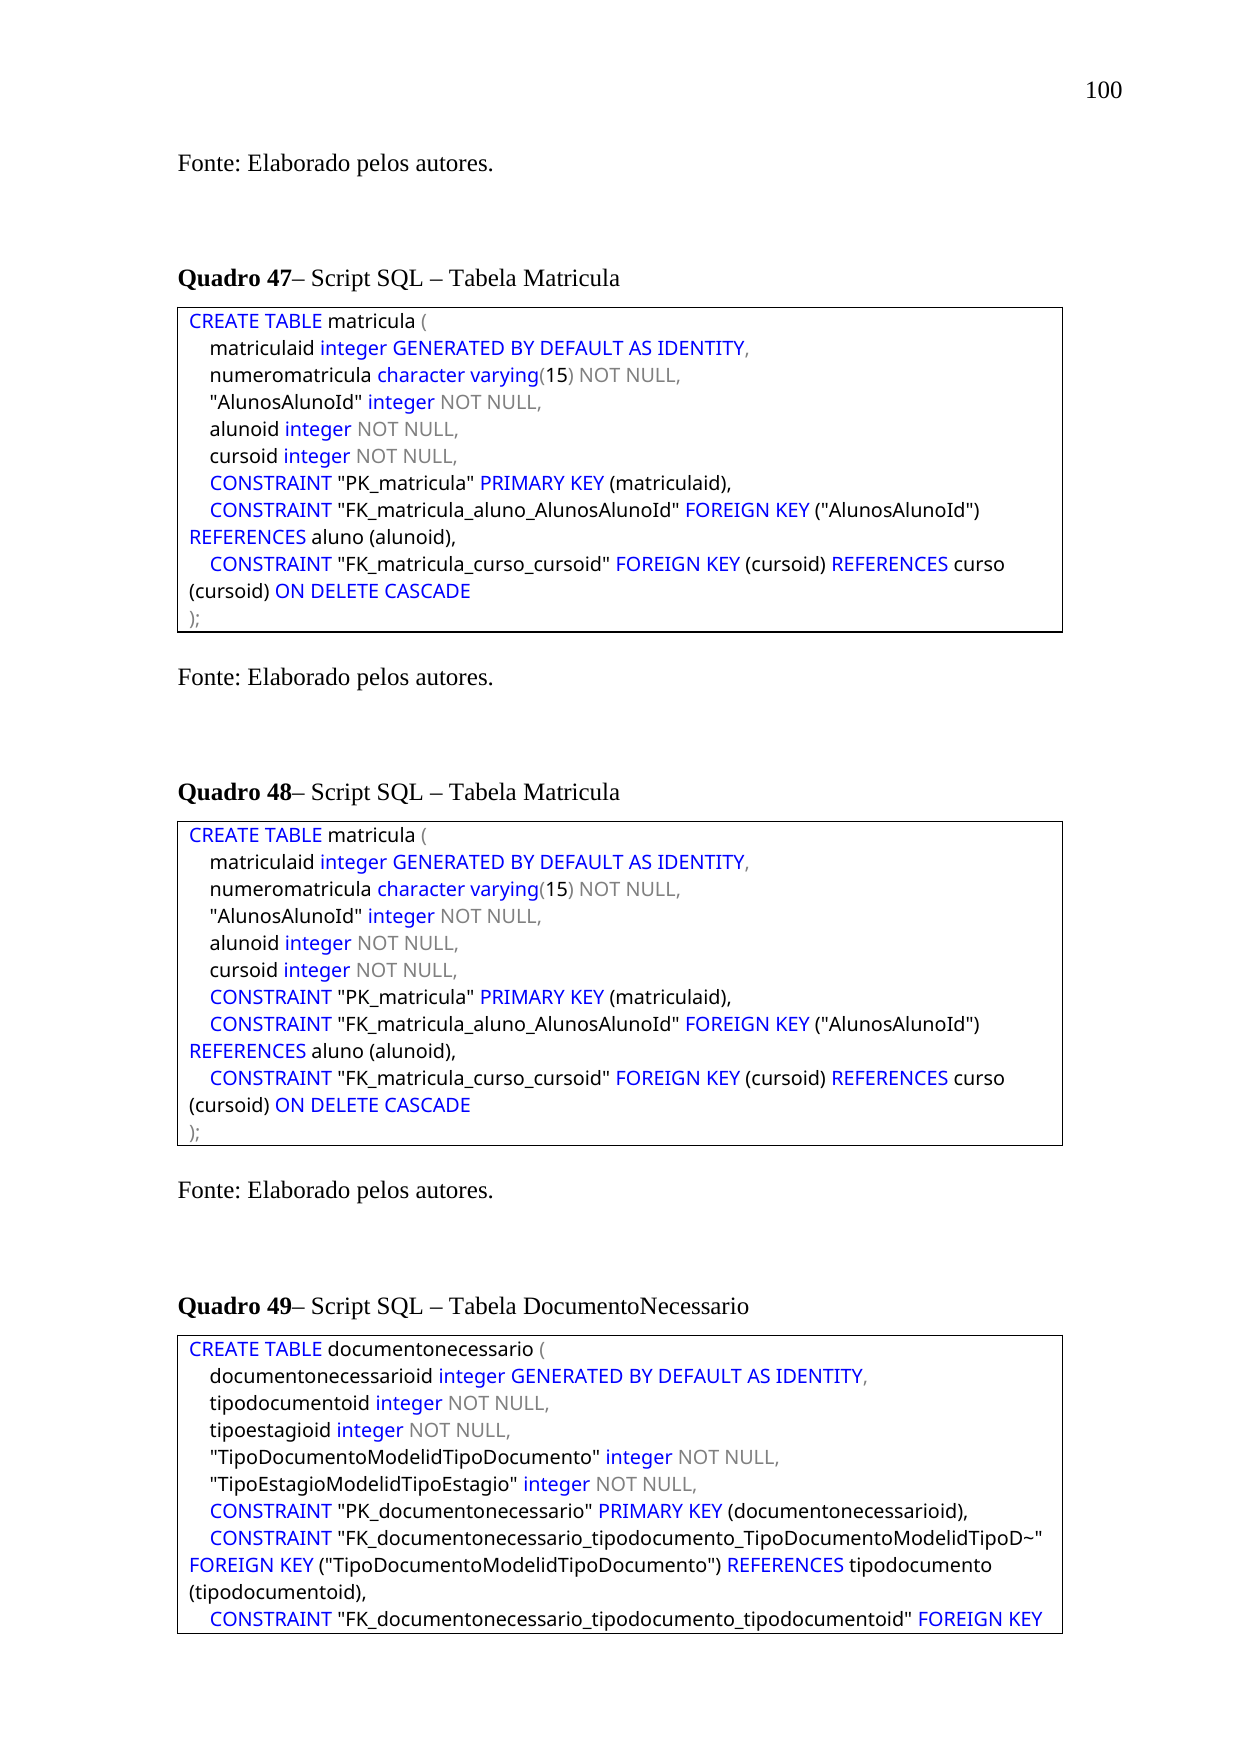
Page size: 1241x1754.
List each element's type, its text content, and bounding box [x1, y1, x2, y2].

text Fonte: Elaborado pelos autores. [177, 662, 1122, 690]
text Fonte: Elaborado pelos autores. [177, 1176, 1122, 1204]
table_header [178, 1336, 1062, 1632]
text Quadro 48– Script SQL – Tabela Matricula [177, 777, 1122, 806]
text Fonte: Elaborado pelos autores. [177, 148, 1122, 176]
text Quadro 49– Script SQL – Tabela DocumentoNecessario [177, 1291, 1122, 1320]
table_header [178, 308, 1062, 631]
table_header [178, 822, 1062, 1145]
text Quadro 47– Script SQL – Tabela Matricula [177, 263, 1122, 292]
